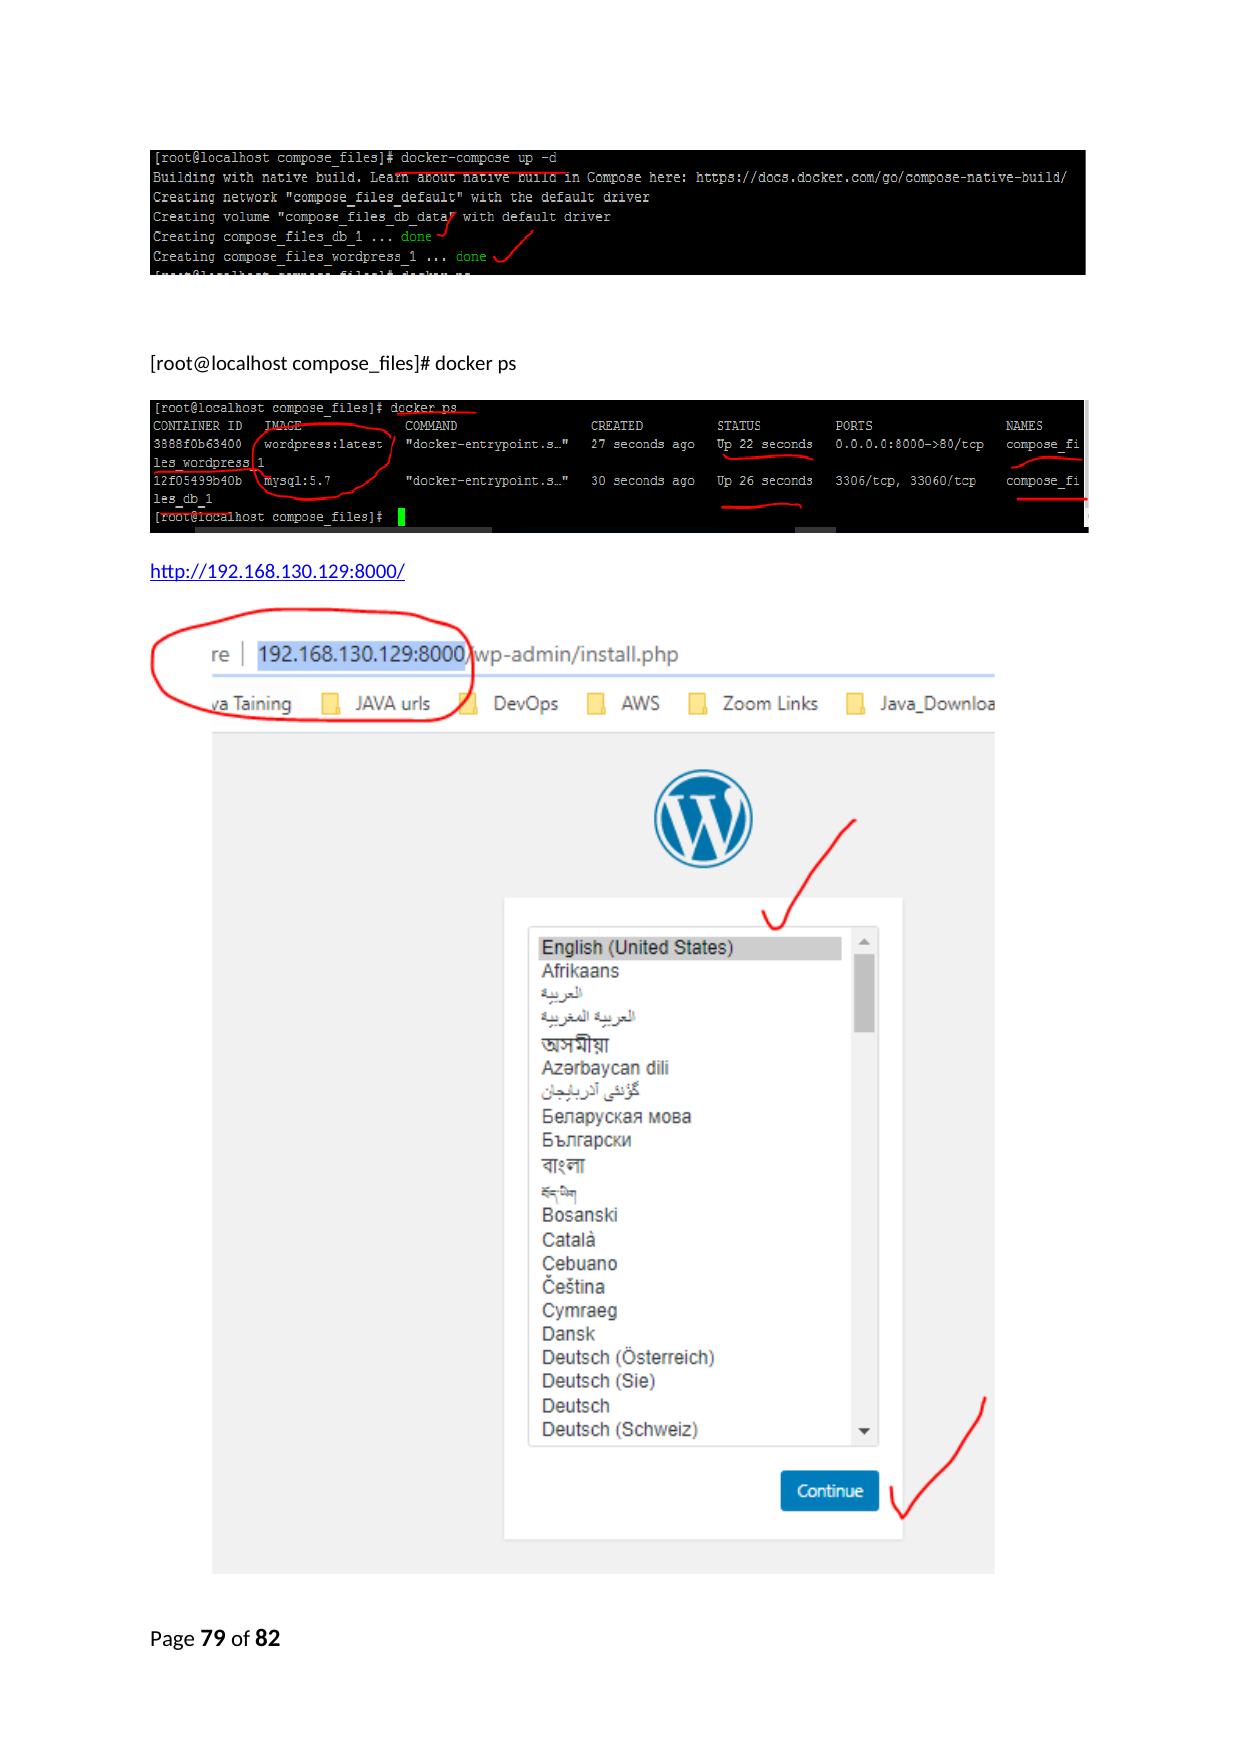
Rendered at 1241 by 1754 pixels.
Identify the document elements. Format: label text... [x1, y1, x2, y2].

picture [150, 607, 995, 1574]
picture [150, 400, 1089, 533]
text http://192.168.130.129:8000/ [150, 558, 1090, 583]
picture [150, 150, 1086, 275]
text [root@localhost compose_files]# docker ps [150, 350, 1090, 375]
